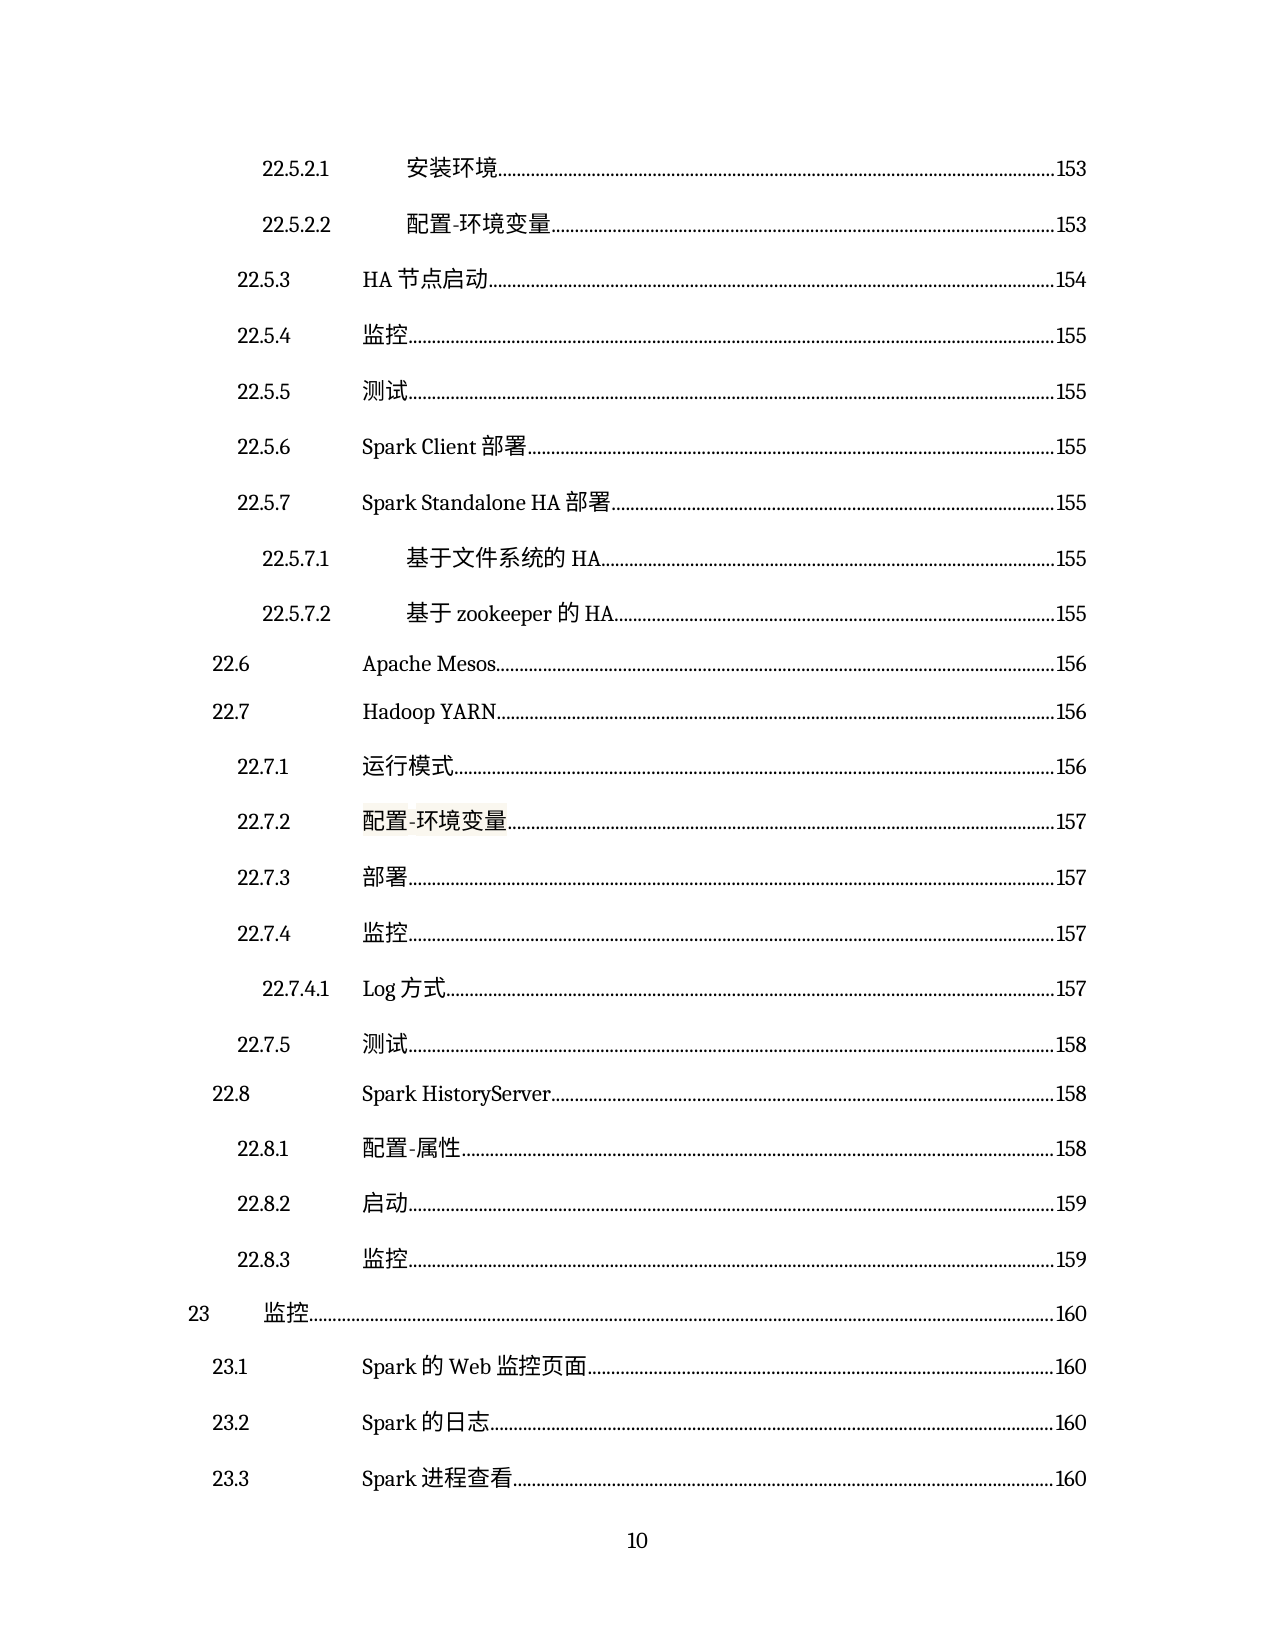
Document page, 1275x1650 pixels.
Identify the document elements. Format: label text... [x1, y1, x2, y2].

text 22.7.4.1 Log方式 157 [262, 970, 1087, 1003]
text 22.7 Hadoop YARN 156 [212, 699, 1087, 725]
text 23.1 Spark的Web监控页面 160 [212, 1350, 1087, 1381]
text 22.5.7.1 基于文件系统的HA 155 [262, 539, 1087, 573]
text 23.3 Spark进程查看 160 [212, 1459, 1087, 1493]
text 22.5.6 Spark Client 部署 155 [237, 428, 1087, 461]
text 22.7.3 部署 157 [237, 859, 1087, 892]
text 22.8.1 配置-属性 158 [237, 1130, 1087, 1163]
text 23 监控 160 [187, 1297, 1087, 1328]
text 22.6 Apache Mesos 156 [212, 651, 1087, 677]
text 22.5.7 Spark Standalone HA 部署 155 [237, 484, 1087, 517]
text 22.7.1 运行模式 156 [237, 747, 1087, 781]
text 22.5.4 监控 155 [237, 317, 1087, 350]
text 22.5.2.2 配置-环境变量 153 [262, 206, 1087, 239]
text 22.7.5 测试 158 [237, 1026, 1087, 1059]
text 22.7.4 监控 157 [237, 914, 1087, 948]
text 22.8 Spark HistoryServer 158 [212, 1081, 1087, 1108]
text 23.2 Spark的日志 160 [212, 1404, 1087, 1437]
text 22.8.2 启动 159 [237, 1185, 1087, 1218]
text 22.5.7.2 基于zookeeper 的HA 155 [262, 595, 1087, 628]
text 22.5.5 测试 155 [237, 372, 1087, 406]
text 22.5.3 HA节点启动 154 [237, 261, 1087, 294]
text 22.7.2 配置-环境变量 157 [237, 803, 363, 836]
text 22.5.2.1 安装环境 153 [262, 150, 1087, 183]
text 22.8.3 监控 159 [237, 1241, 1087, 1274]
text 22.7.2 配置-环境变量 157 [507, 803, 1087, 836]
